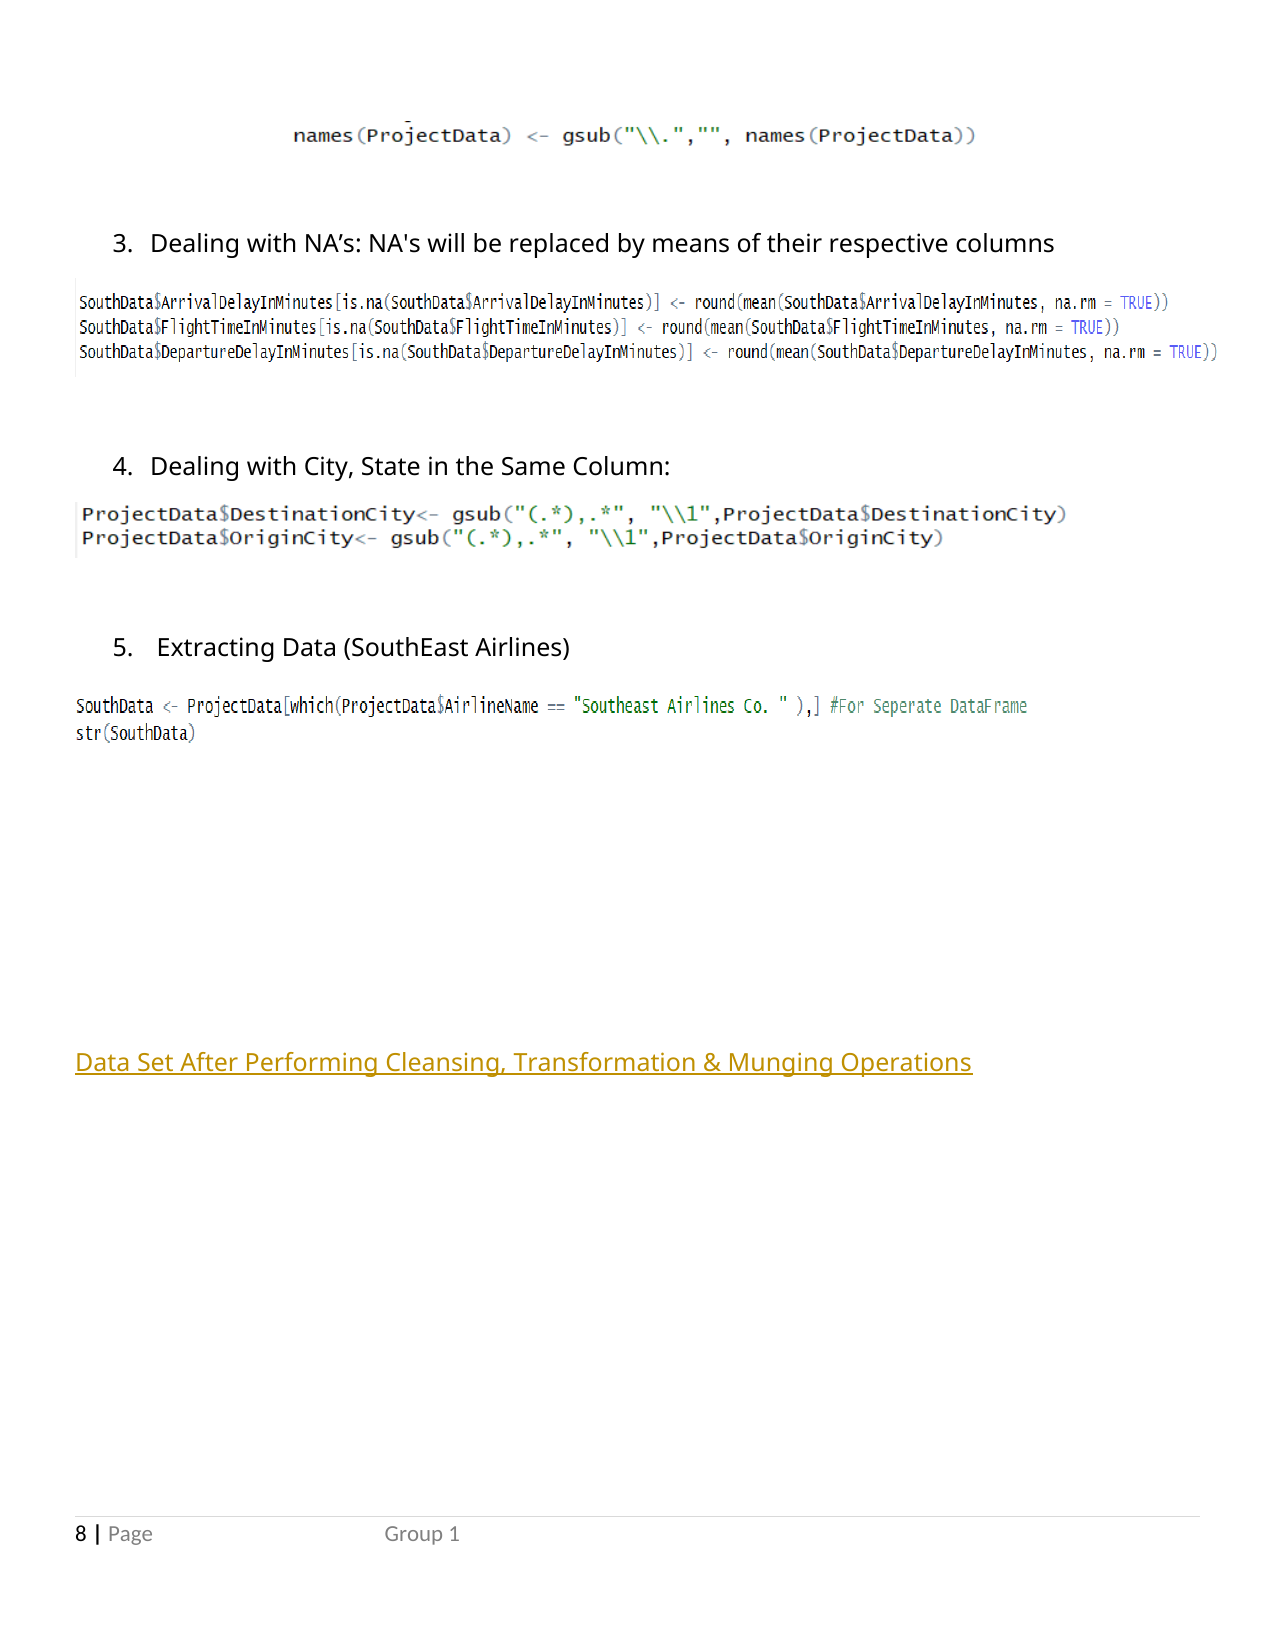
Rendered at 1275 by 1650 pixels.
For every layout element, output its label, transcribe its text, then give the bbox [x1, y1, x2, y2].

picture [290, 121, 985, 153]
list Dealing with City, State in the Same Column: [112, 449, 1200, 483]
picture [75, 682, 1043, 759]
text Data Set After Performing Cleansing, Transformation & Munging Operations [75, 1044, 1200, 1078]
picture [75, 502, 1092, 558]
list Extracting Data (SouthEast Airlines) [112, 629, 1200, 663]
list Dealing with NA’s: NA's will be replaced by means of their respective columns [112, 225, 1200, 259]
picture [75, 278, 1229, 377]
